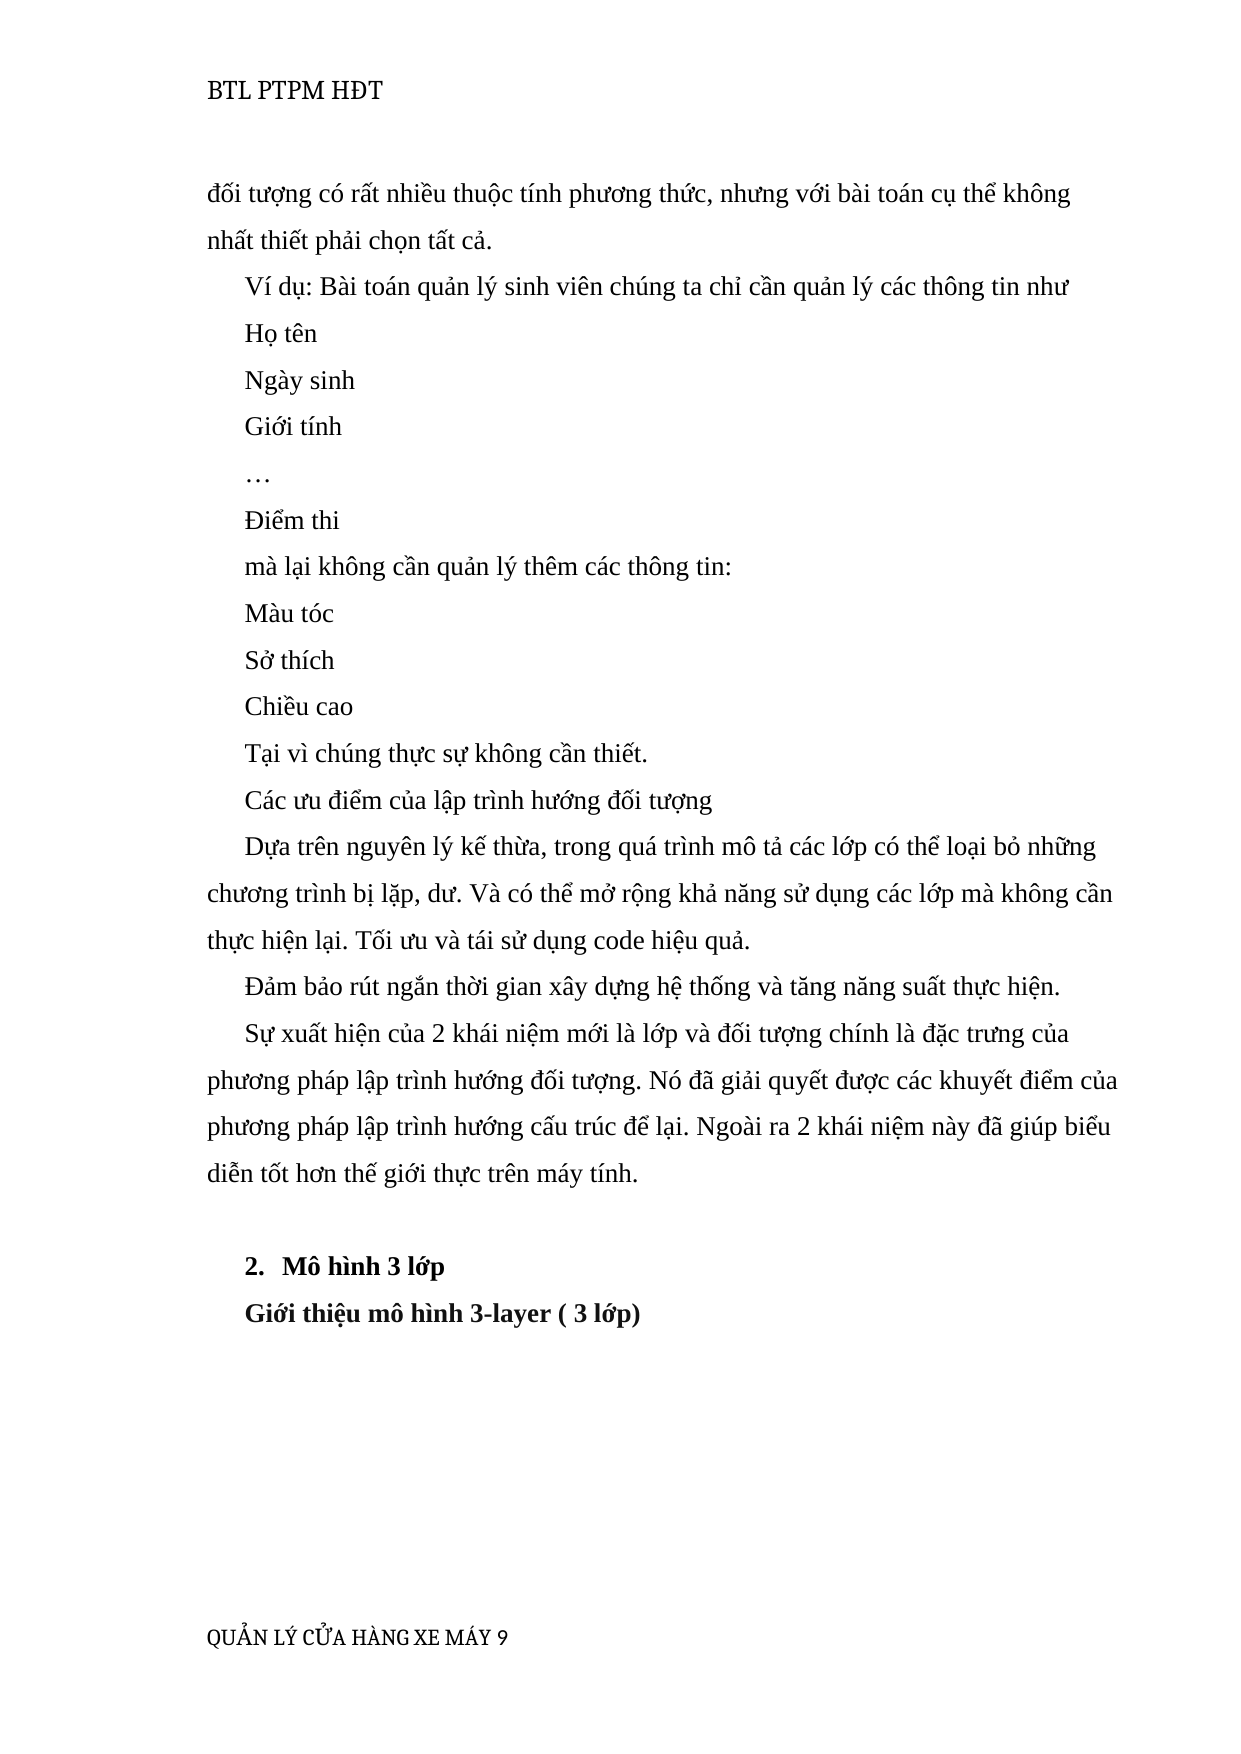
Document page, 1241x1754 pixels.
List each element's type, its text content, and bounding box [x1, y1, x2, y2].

text Đảm bảo rút ngắn thời gian xây dựng hệ thống và tăng năng suất thực hiện. [207, 971, 1122, 1002]
text Điểm thi [207, 504, 1122, 535]
text Giới tính [207, 411, 1122, 442]
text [207, 177, 1122, 255]
text Các ưu điểm của lập trình hướng đối tượng [207, 784, 1122, 815]
text mà lại không cần quản lý thêm các thông tin: [207, 551, 1122, 582]
text Sở thích [207, 644, 1122, 675]
text Chiều cao [207, 691, 1122, 722]
text Dựa trên nguyên lý kế thừa, trong quá trình mô tả các lớp có thể loại bỏ những chương trình bị lặp, dư. Và có thể mở rộng khả năng sử dụng các lớp mà không cần thực hiện lại. Tối ưu và tái sử dụng code hiệu quả. [207, 831, 1122, 955]
list Mô hình 3 lớp [244, 1251, 1122, 1282]
text Họ tên [207, 317, 1122, 348]
text Ngày sinh [207, 364, 1122, 395]
text Sự xuất hiện của 2 khái niệm mới là lớp và đối tượng chính là đặc trưng của phương pháp lập trình hướng đối tượng. Nó đã giải quyết được các khuyết điểm của phương pháp lập trình hướng cấu trúc để lại. Ngoài ra 2 khái niệm này đã giúp biểu diễn tốt hơn thế giới thực trên máy tính. [207, 1017, 1122, 1188]
text Tại vì chúng thực sự không cần thiết. [207, 737, 1122, 768]
text … [207, 457, 1122, 488]
text Giới thiệu mô hình 3-layer ( 3 lớp) [207, 1297, 1122, 1328]
text Màu tóc [207, 597, 1122, 628]
text Ví dụ: Bài toán quản lý sinh viên chúng ta chỉ cần quản lý các thông tin như [207, 271, 1122, 302]
